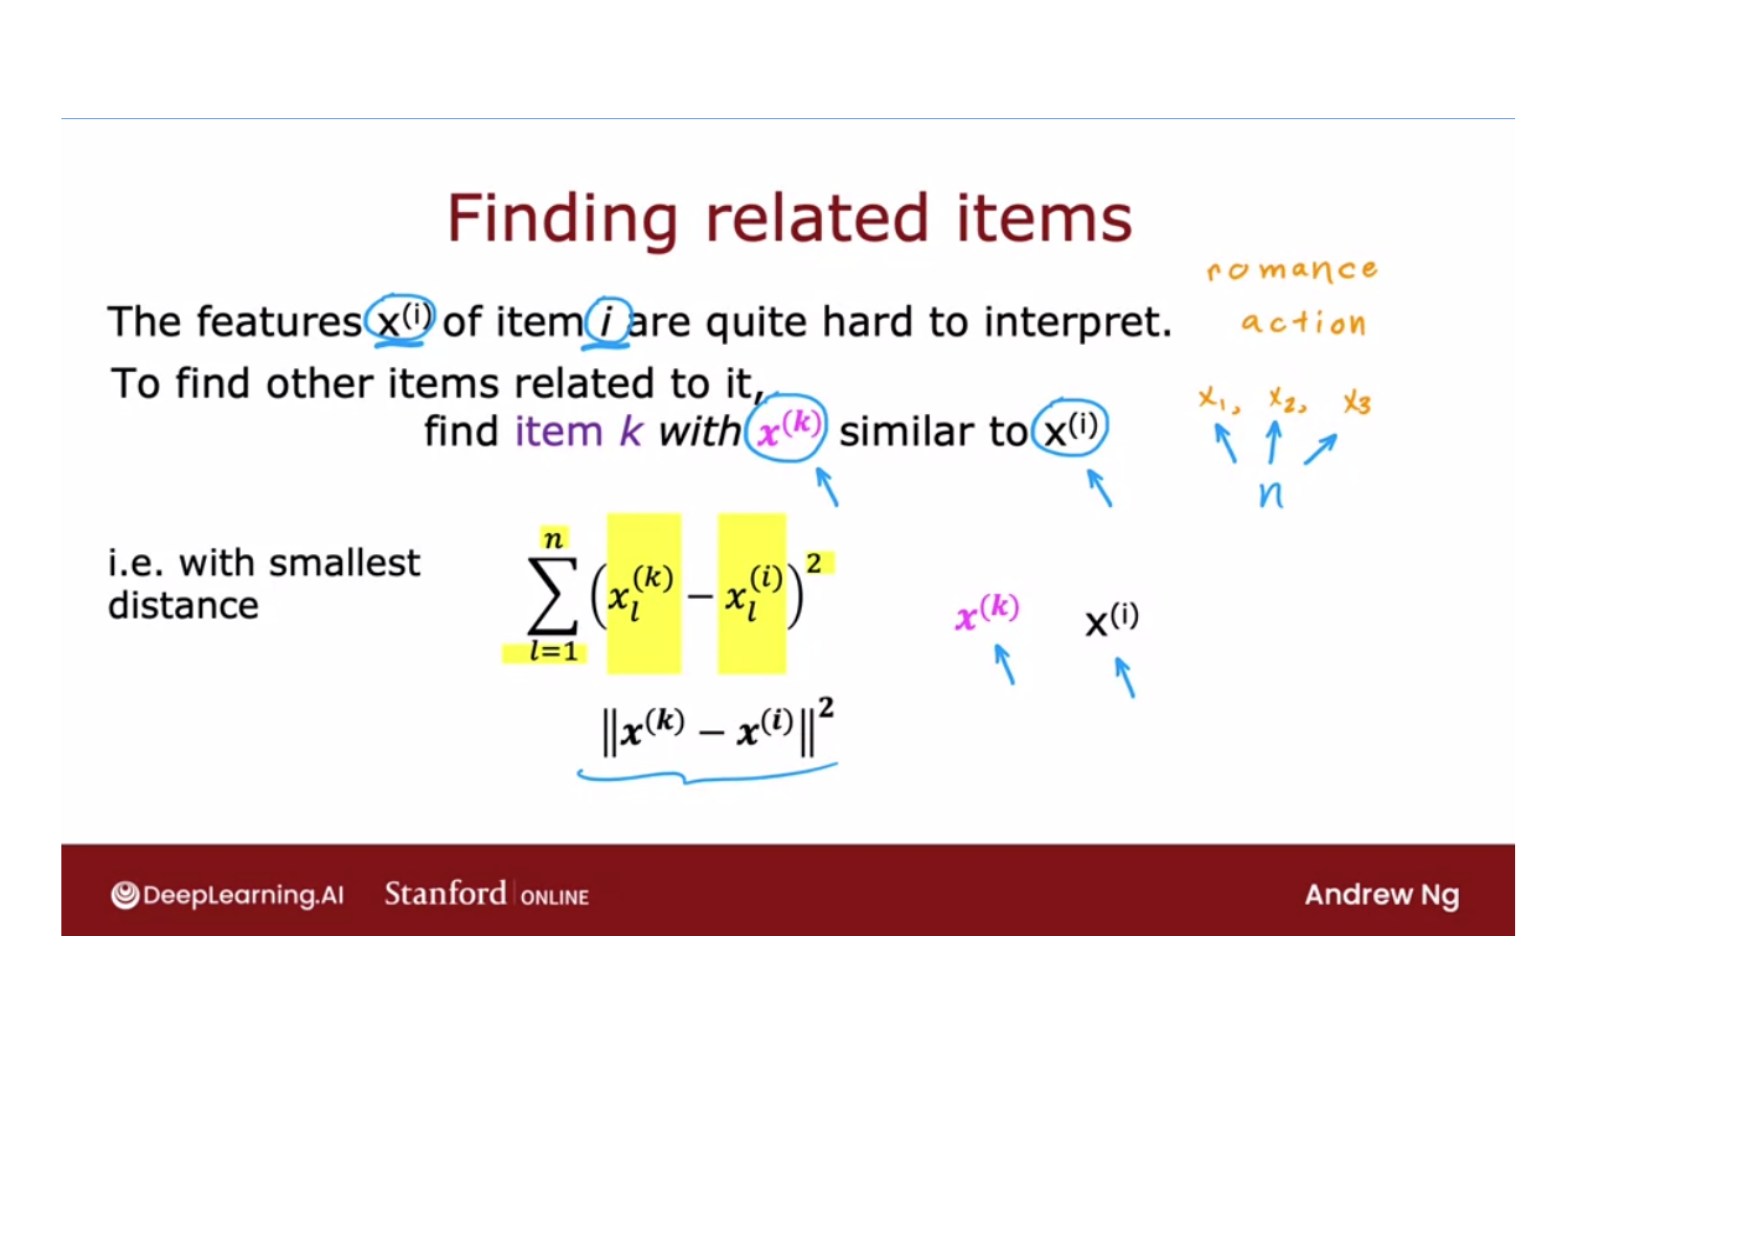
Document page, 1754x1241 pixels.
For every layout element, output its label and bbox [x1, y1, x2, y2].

picture [61, 118, 1516, 936]
